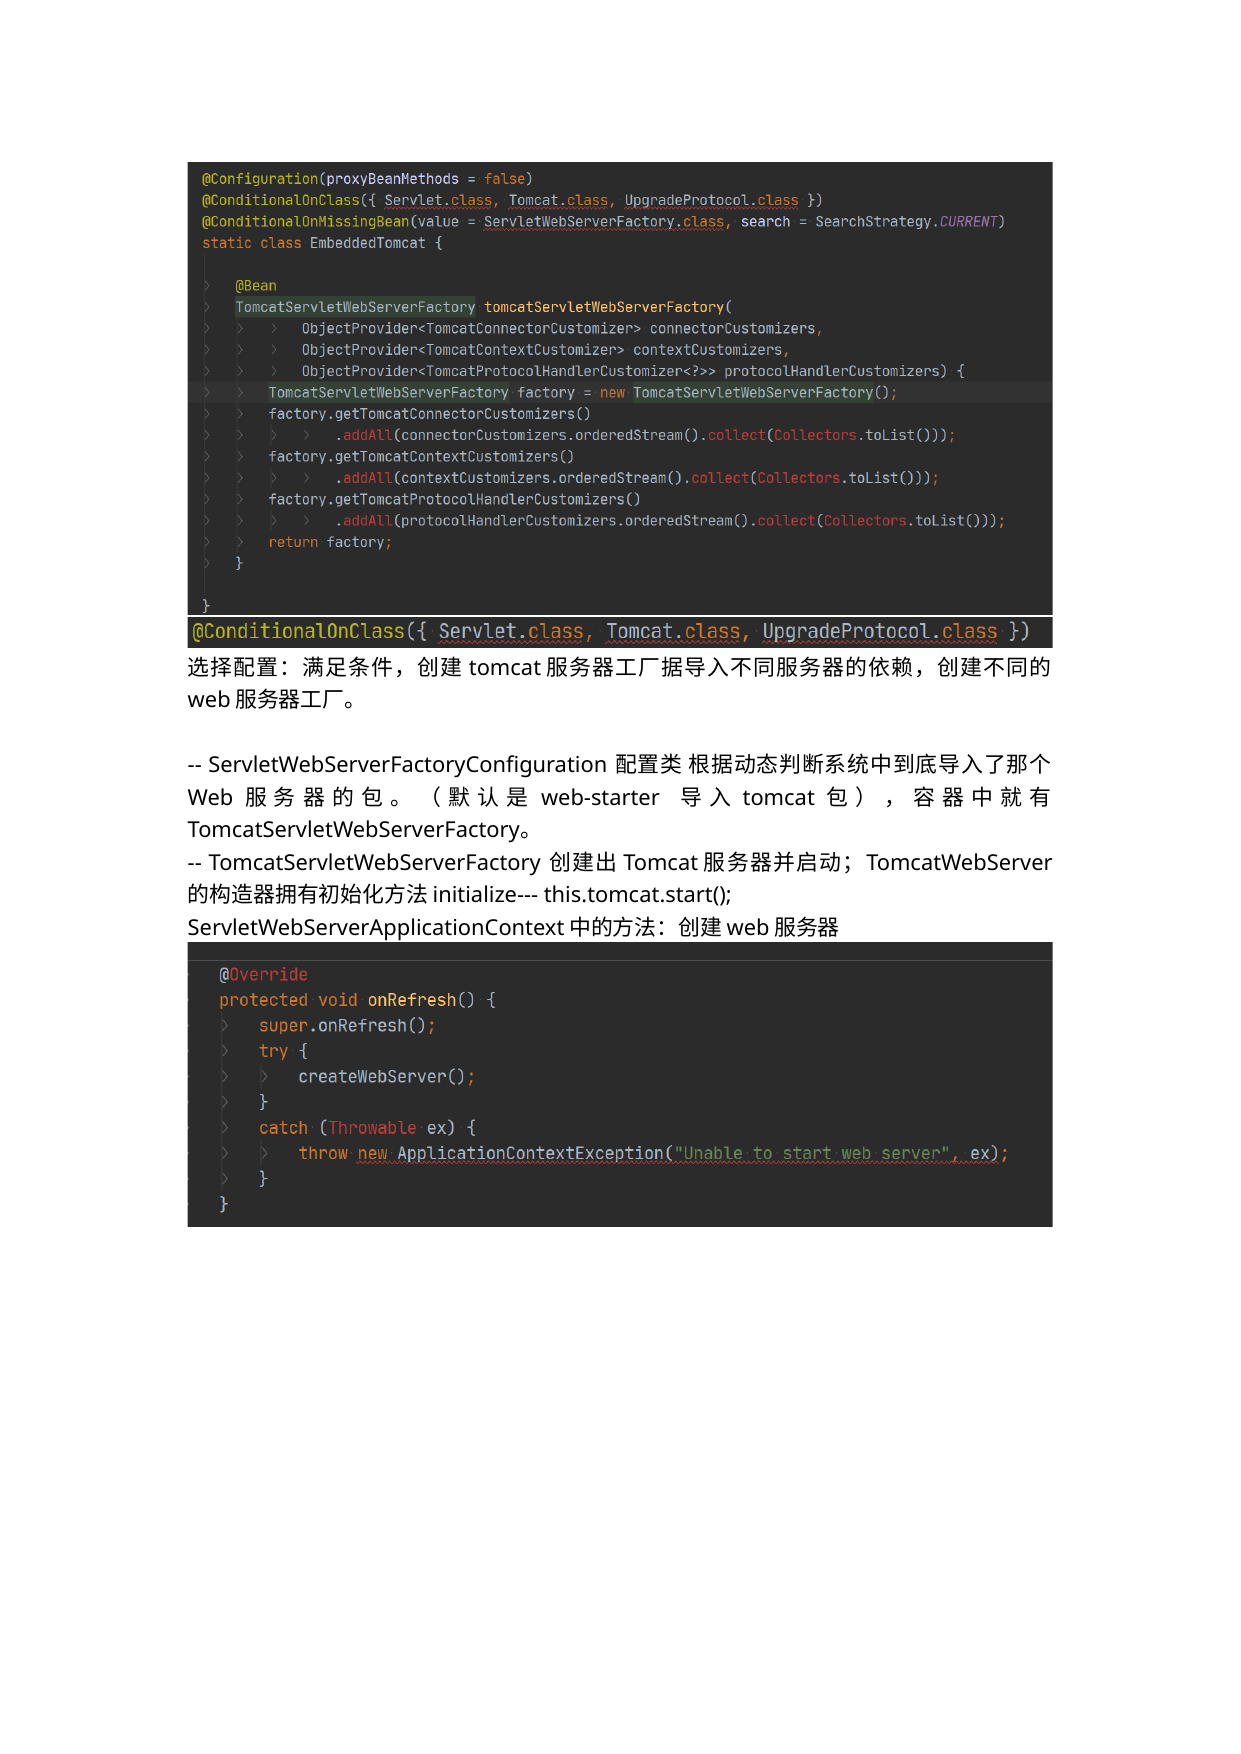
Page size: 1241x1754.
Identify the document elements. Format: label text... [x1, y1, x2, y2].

picture [187, 942, 1053, 1227]
text -- TomcatServletWebServerFactory 创建出Tomcat服务器并启动；TomcatWebServer 的构造器拥有初始化方法initialize--- this.tomcat.start(); [187, 844, 1053, 909]
picture [187, 617, 1053, 648]
picture [187, 162, 1053, 615]
text 选择配置：满足条件，创建tomcat服务器工厂据导入不同服务器的依赖，创建不同的web服务器工厂。 [187, 649, 1053, 714]
text -- ServletWebServerFactoryConfiguration 配置类 根据动态判断系统中到底导入了那个Web服务器的包。（默认是web-starter 导入tomcat包），容器中就有 TomcatServletWebServerFactory。 [187, 747, 1053, 844]
text ServletWebServerApplicationContext中的方法：创建web服务器 [187, 909, 1053, 942]
